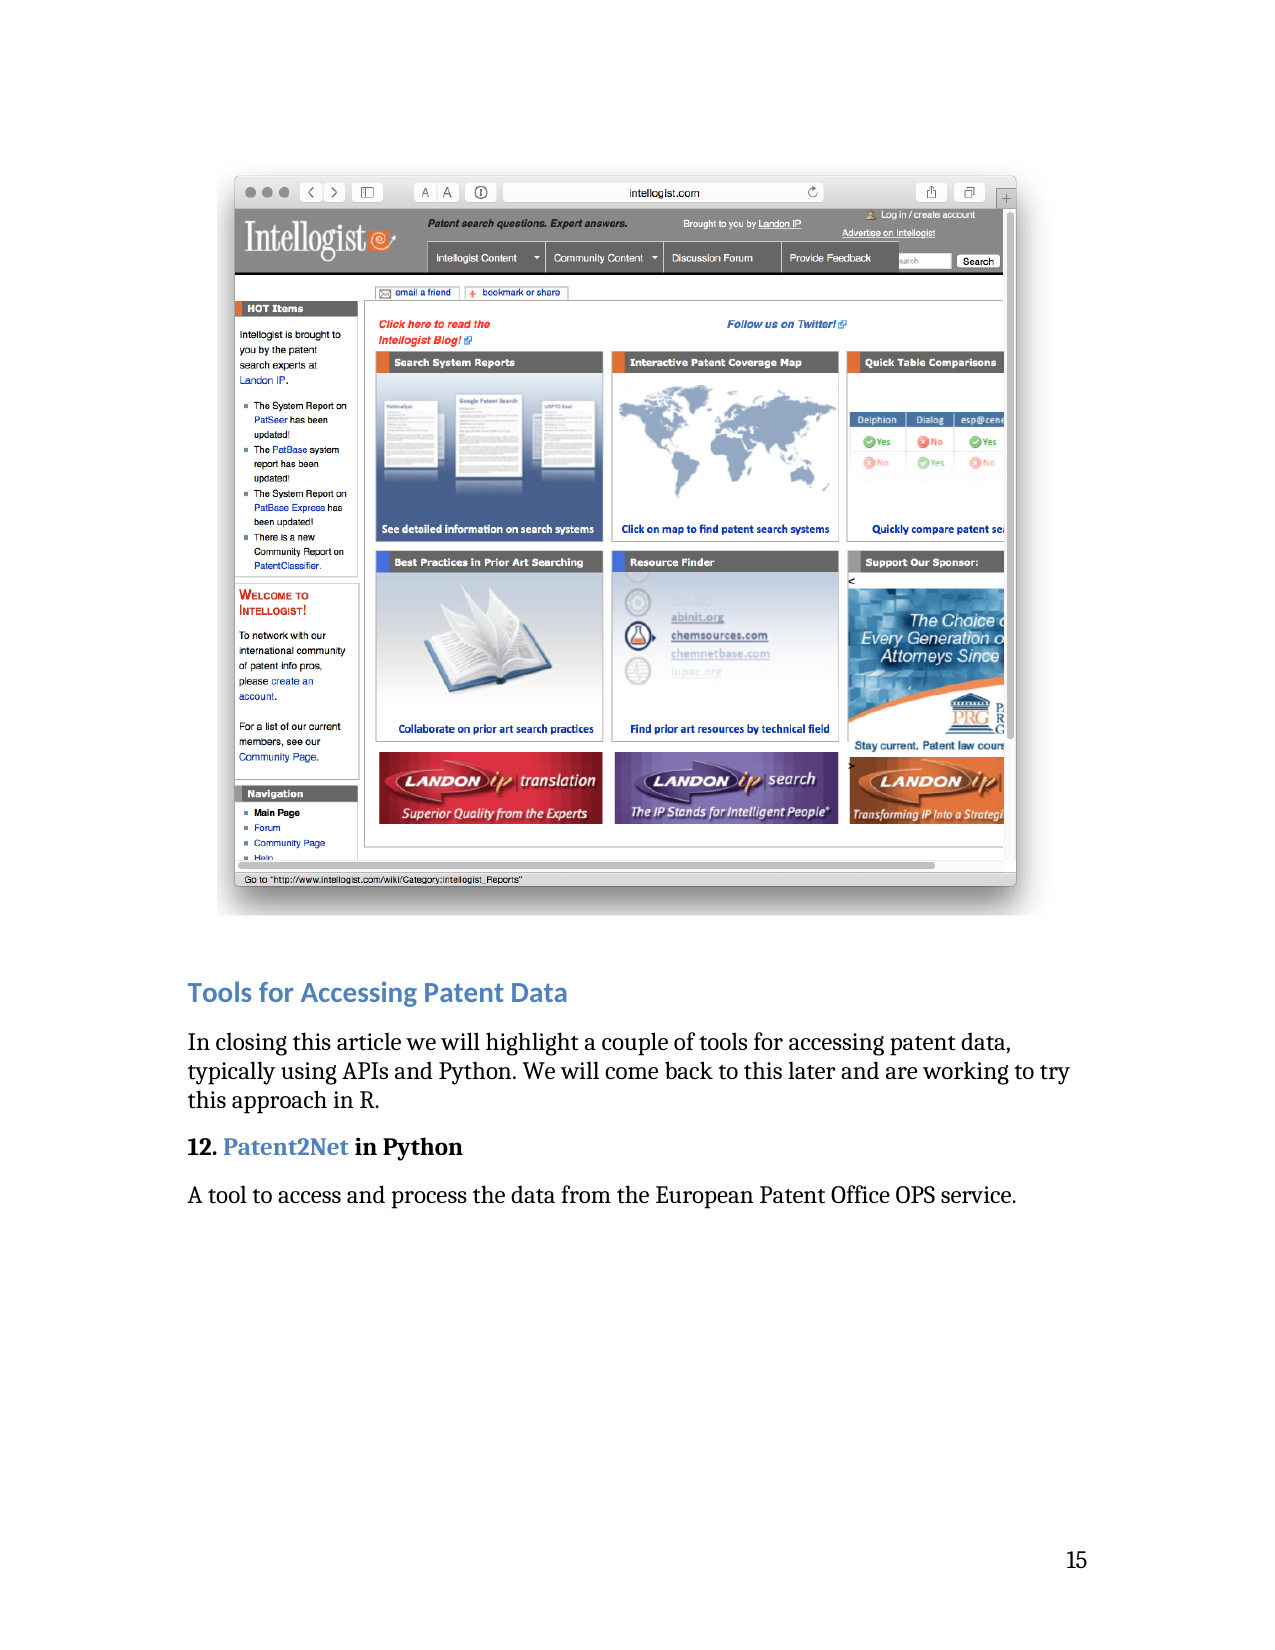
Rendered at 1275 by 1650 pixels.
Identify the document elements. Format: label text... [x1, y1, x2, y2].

picture [187, 150, 1063, 953]
text 12. Patent2Net in Python [187, 1133, 1087, 1162]
text A tool to access and process the data from the European Patent Office OPS service. [187, 1181, 1087, 1209]
subtitle Tools for Accessing Patent Data [187, 974, 1087, 1009]
text In closing this article we will highlight a couple of tools for accessing patent data, typically using APIs and Python. We will come back to this later and are working to try this approach in R. [187, 1028, 1087, 1114]
